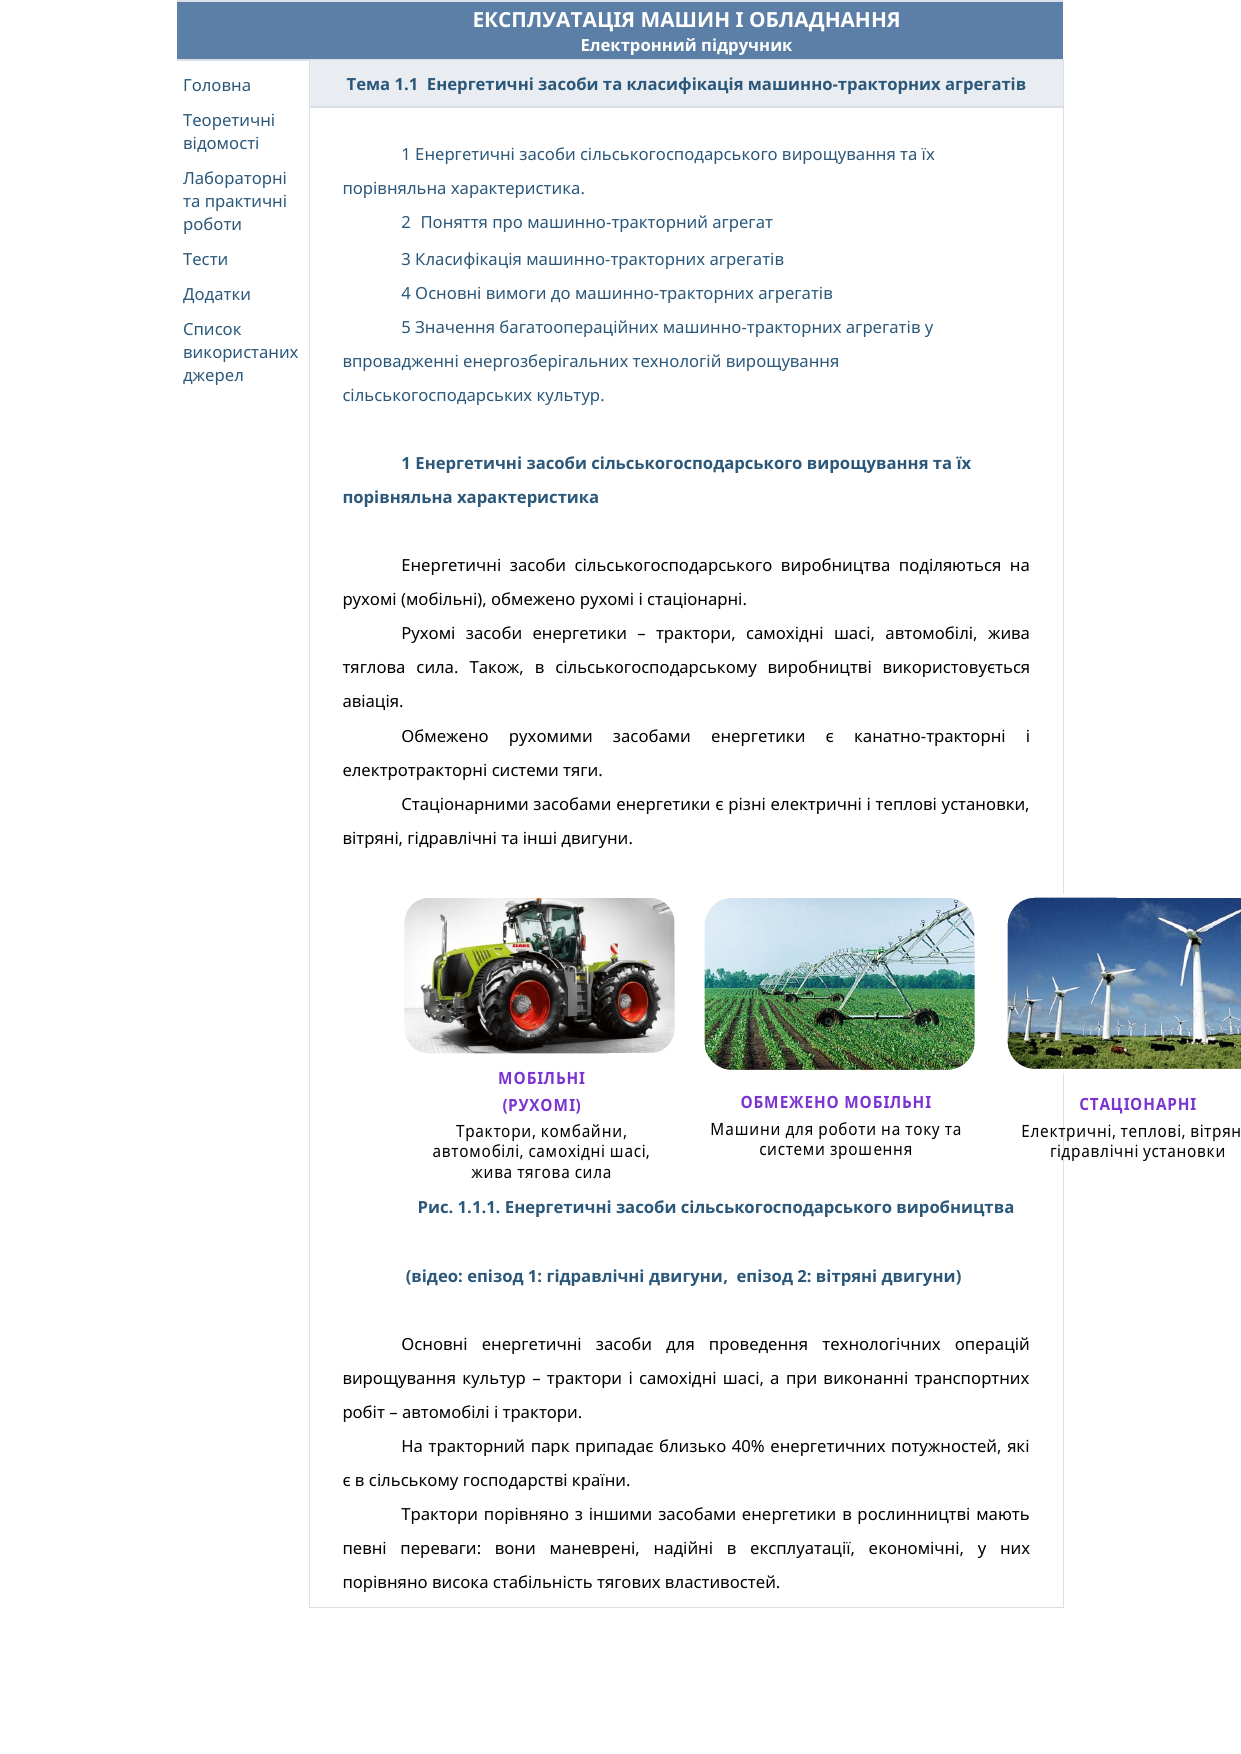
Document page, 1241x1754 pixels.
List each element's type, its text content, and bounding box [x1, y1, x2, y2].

table_header ЕКСПЛУАТАЦІЯ МАШИН І ОБЛАДНАННЯ Електронний підручник [310, 2, 1063, 59]
table_cell Тема 1.1 Енергетичні засоби та класифікація машинно-тракторних агрегатів [310, 60, 1063, 106]
picture [405, 898, 674, 1053]
table_cell Головна Теоретичні відомості Лабораторні та практичні роботи Тести Додатки Список використаних джерел [177, 61, 309, 1607]
picture [1008, 898, 1241, 1068]
table_header [177, 2, 310, 59]
picture [705, 898, 974, 1069]
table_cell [310, 108, 1063, 1607]
